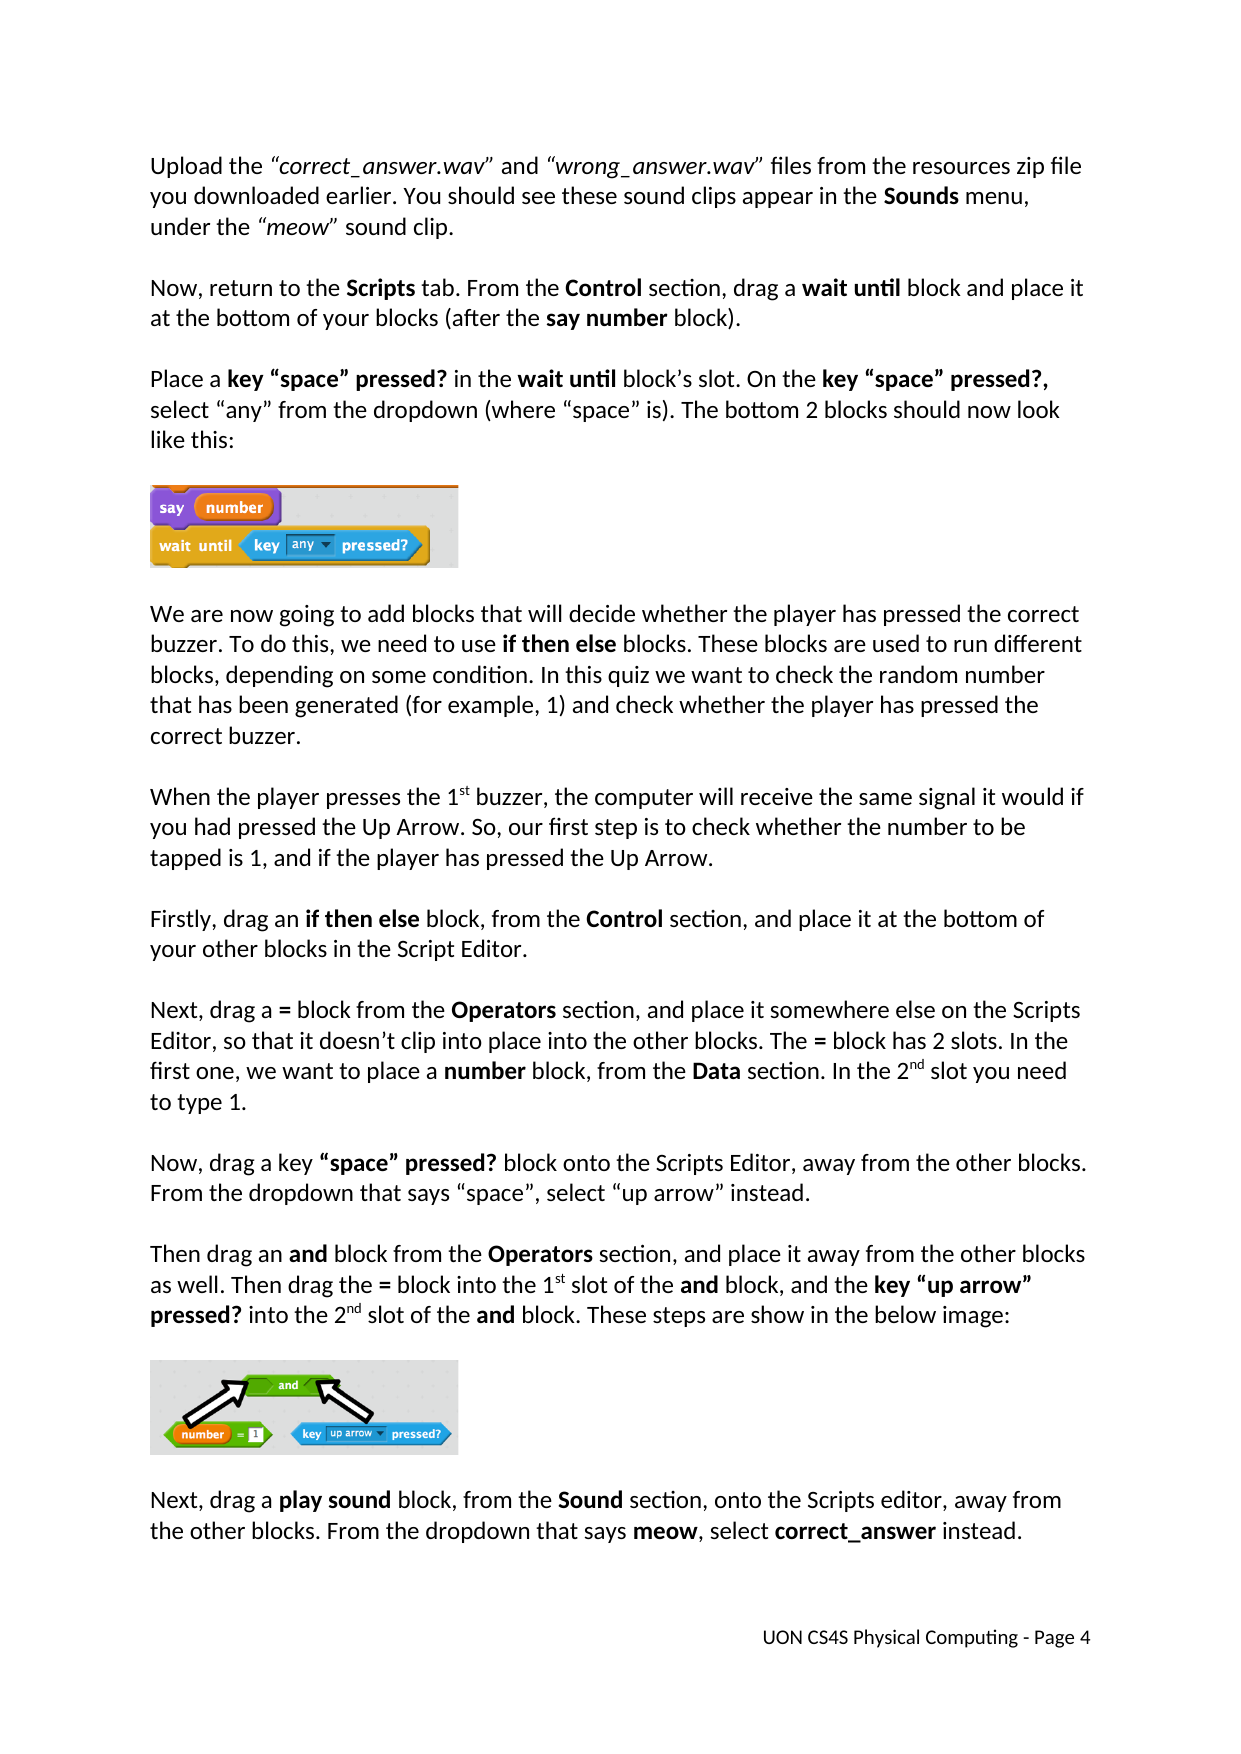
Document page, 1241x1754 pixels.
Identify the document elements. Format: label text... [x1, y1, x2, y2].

text When the player presses the 1st buzzer, the computer will receive the same signal it would if you had pressed the Up Arrow. So, our first step is to check whether the number to be tapped is 1, and if the player has pressed the Up Arrow. [150, 781, 1090, 872]
text Next, drag a play sound block, from the Sound section, onto the Scripts editor, away from the other blocks. From the dropdown that says meow, select correct_answer instead. [150, 1485, 1090, 1546]
text Next, drag a = block from the Operators section, and place it somewhere else on the Scripts Editor, so that it doesn’t clip into place into the other blocks. The = block has 2 slots. In the first one, we want to place a number block, from the Data section. In the 2nd slot you need to type 1. [150, 994, 1090, 1117]
text Now, return to the Scripts tab. From the Control section, drag a wait until block and place it at the bottom of your blocks (after the say number block). [150, 272, 1090, 333]
text Then drag an and block from the Operators section, and place it away from the other blocks as well. Then drag the = block into the 1st slot of the and block, and the key “up arrow” pressed? into the 2nd slot of the and block. These steps are show in the below image: [150, 1239, 1090, 1330]
picture [150, 1360, 459, 1455]
text Now, drag a key “space” pressed? block onto the Scripts Editor, away from the other blocks. From the dropdown that says “space”, select “up arrow” instead. [150, 1147, 1090, 1208]
text Firstly, drag an if then else block, from the Control section, and place it at the bottom of your other blocks in the Script Editor. [150, 903, 1090, 964]
text Upload the “correct_answer.wav” and “wrong_answer.wav” files from the resources zip file you downloaded earlier. You should see these sound clips appear in the Sounds menu, under the “meow” sound clip. [150, 150, 1090, 242]
text Place a key “space” pressed? in the wait until block’s slot. On the key “space” pressed?, select “any” from the dropdown (where “space” is). The bottom 2 blocks should now look like this: [150, 364, 1090, 455]
text We are now going to add blocks that will decide whether the player has pressed the correct buzzer. To do this, we need to use if then else blocks. These blocks are used to run different blocks, depending on some condition. In this quiz we want to check the random number that has been generated (for example, 1) and check whether the player has pressed the correct buzzer. [150, 598, 1090, 750]
picture [150, 485, 459, 568]
